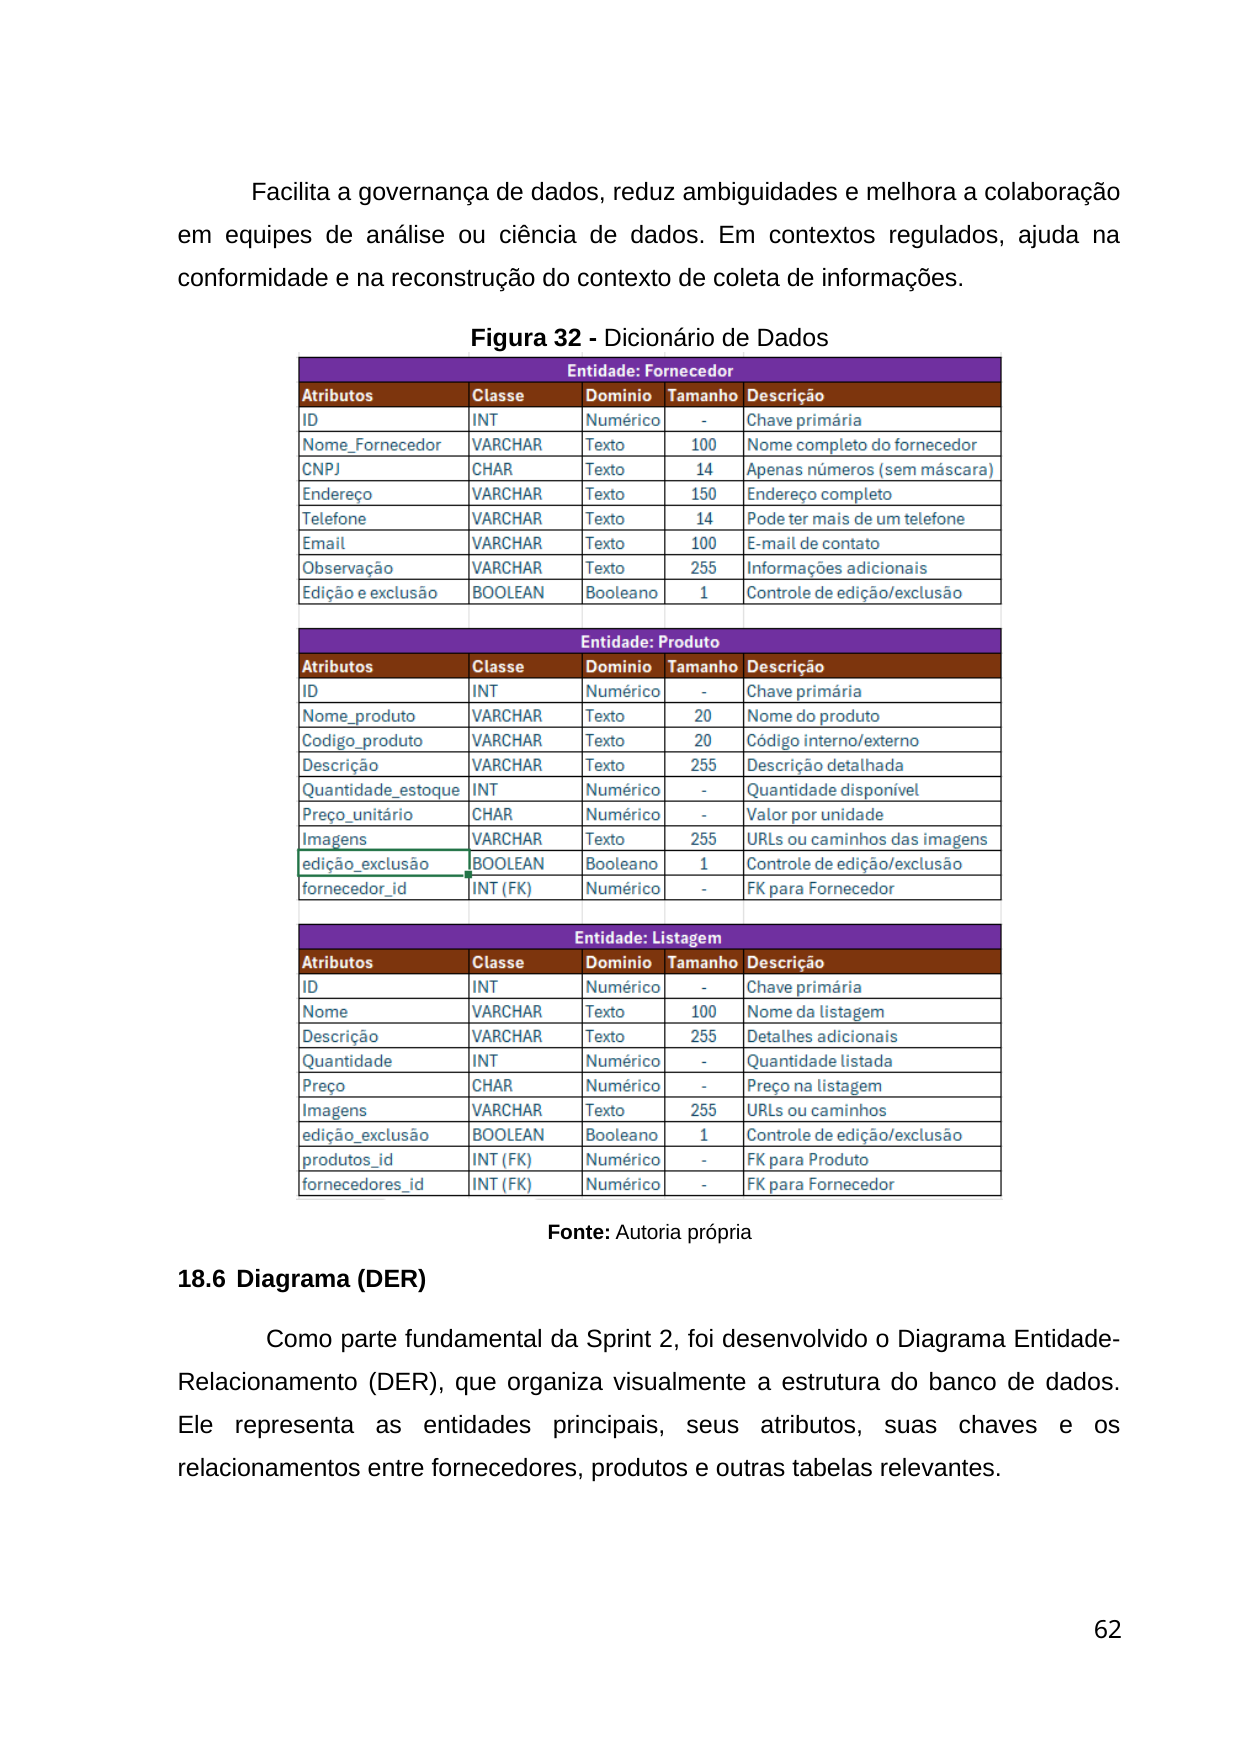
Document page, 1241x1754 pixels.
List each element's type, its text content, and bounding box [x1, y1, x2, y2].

text Figura 32 - Dicionário de Dados [177, 323, 1122, 352]
text Fonte: Autoria própria [177, 1220, 1122, 1244]
list Diagrama (DER) [177, 1264, 1122, 1293]
text Facilita a governança de dados, reduz ambiguidades e melhora a colaboração em equipes de análise ou ciência de dados. Em contextos regulados, ajuda na conformidade e na reconstrução do contexto de coleta de informações. [177, 177, 1122, 292]
text Como parte fundamental da Sprint 2, foi desenvolvido o Diagrama Entidade-Relacionamento (DER), que organiza visualmente a estrutura do banco de dados. Ele representa as entidades principais, seus atributos, suas chaves e os relacionamentos entre fornecedores, produtos e outras tabelas relevantes. [177, 1324, 1122, 1482]
picture [296, 352, 1003, 1200]
